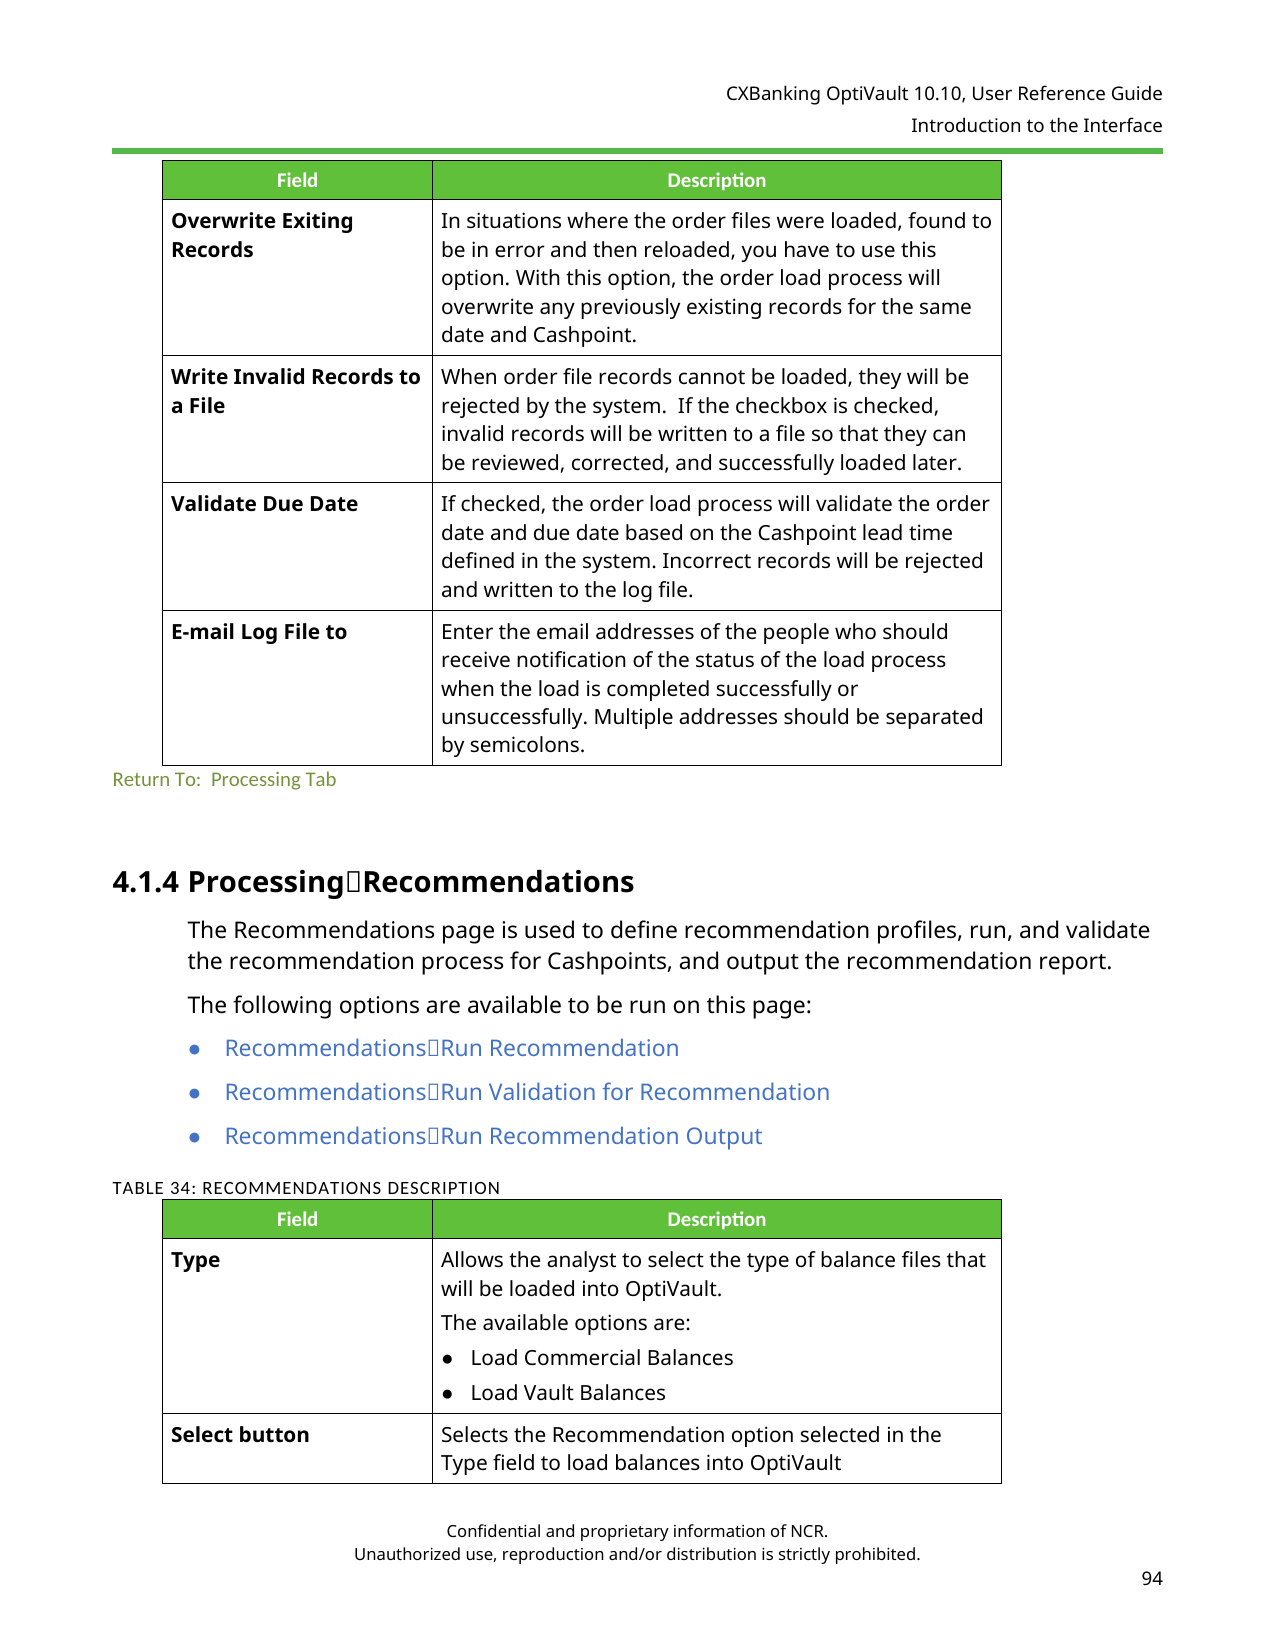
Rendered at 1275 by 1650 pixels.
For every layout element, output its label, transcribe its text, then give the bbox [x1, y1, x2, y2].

list RecommendationsRun Recommendation [187, 1032, 1163, 1063]
text The Recommendations page is used to define recommendation profiles, run, and validate the recommendation process for Cashpoints, and output the recommendation report. [187, 913, 1163, 976]
table_cell Allows the analyst to select the type of balance files that will be loaded into OptiVault. The available options are: Load Commercial Balances Load Vault Balances [433, 1239, 1001, 1412]
subtitle ProcessingRecommendations [112, 861, 1163, 901]
table_cell In situations where the order files were loaded, found to be in error and then reloaded, you have to use this option. With this option, the order load process will overwrite any previously existing records for the same date and Cashpoint. [433, 200, 1001, 355]
list RecommendationsRun Recommendation Output [187, 1120, 1163, 1151]
table_cell When order file records cannot be loaded, they will be rejected by the system. If the checkbox is checked, invalid records will be written to a file so that they can be reviewed, corrected, and successfully loaded later. [433, 356, 1001, 482]
list RecommendationsRun Validation for Recommendation [187, 1076, 1163, 1107]
table_cell Write Invalid Records to a File [163, 356, 432, 482]
table_header Field [163, 1200, 432, 1238]
table_header Description [433, 1200, 1001, 1238]
table_cell Overwrite Exiting Records [163, 200, 432, 355]
table_header Field [163, 161, 432, 199]
table_cell Selects the Recommendation option selected in the Type field to load balances into OptiVault [433, 1414, 1001, 1483]
table_cell E-mail Log File to [163, 611, 432, 765]
table_cell Validate Due Date [163, 483, 432, 609]
table_cell Select button [163, 1414, 432, 1483]
table_cell If checked, the order load process will validate the order date and due date based on the Cashpoint lead time defined in the system. Incorrect records will be rejected and written to the log file. [433, 483, 1001, 609]
text The following options are available to be run on this page: [187, 988, 1163, 1020]
table_cell Type [163, 1239, 432, 1412]
text Return To: Processing Tab [112, 766, 1163, 792]
table_cell Enter the email addresses of the people who should receive notification of the status of the load process when the load is completed successfully or unsuccessfully. Multiple addresses should be separated by semicolons. [433, 611, 1001, 765]
table_header Description [433, 161, 1001, 199]
